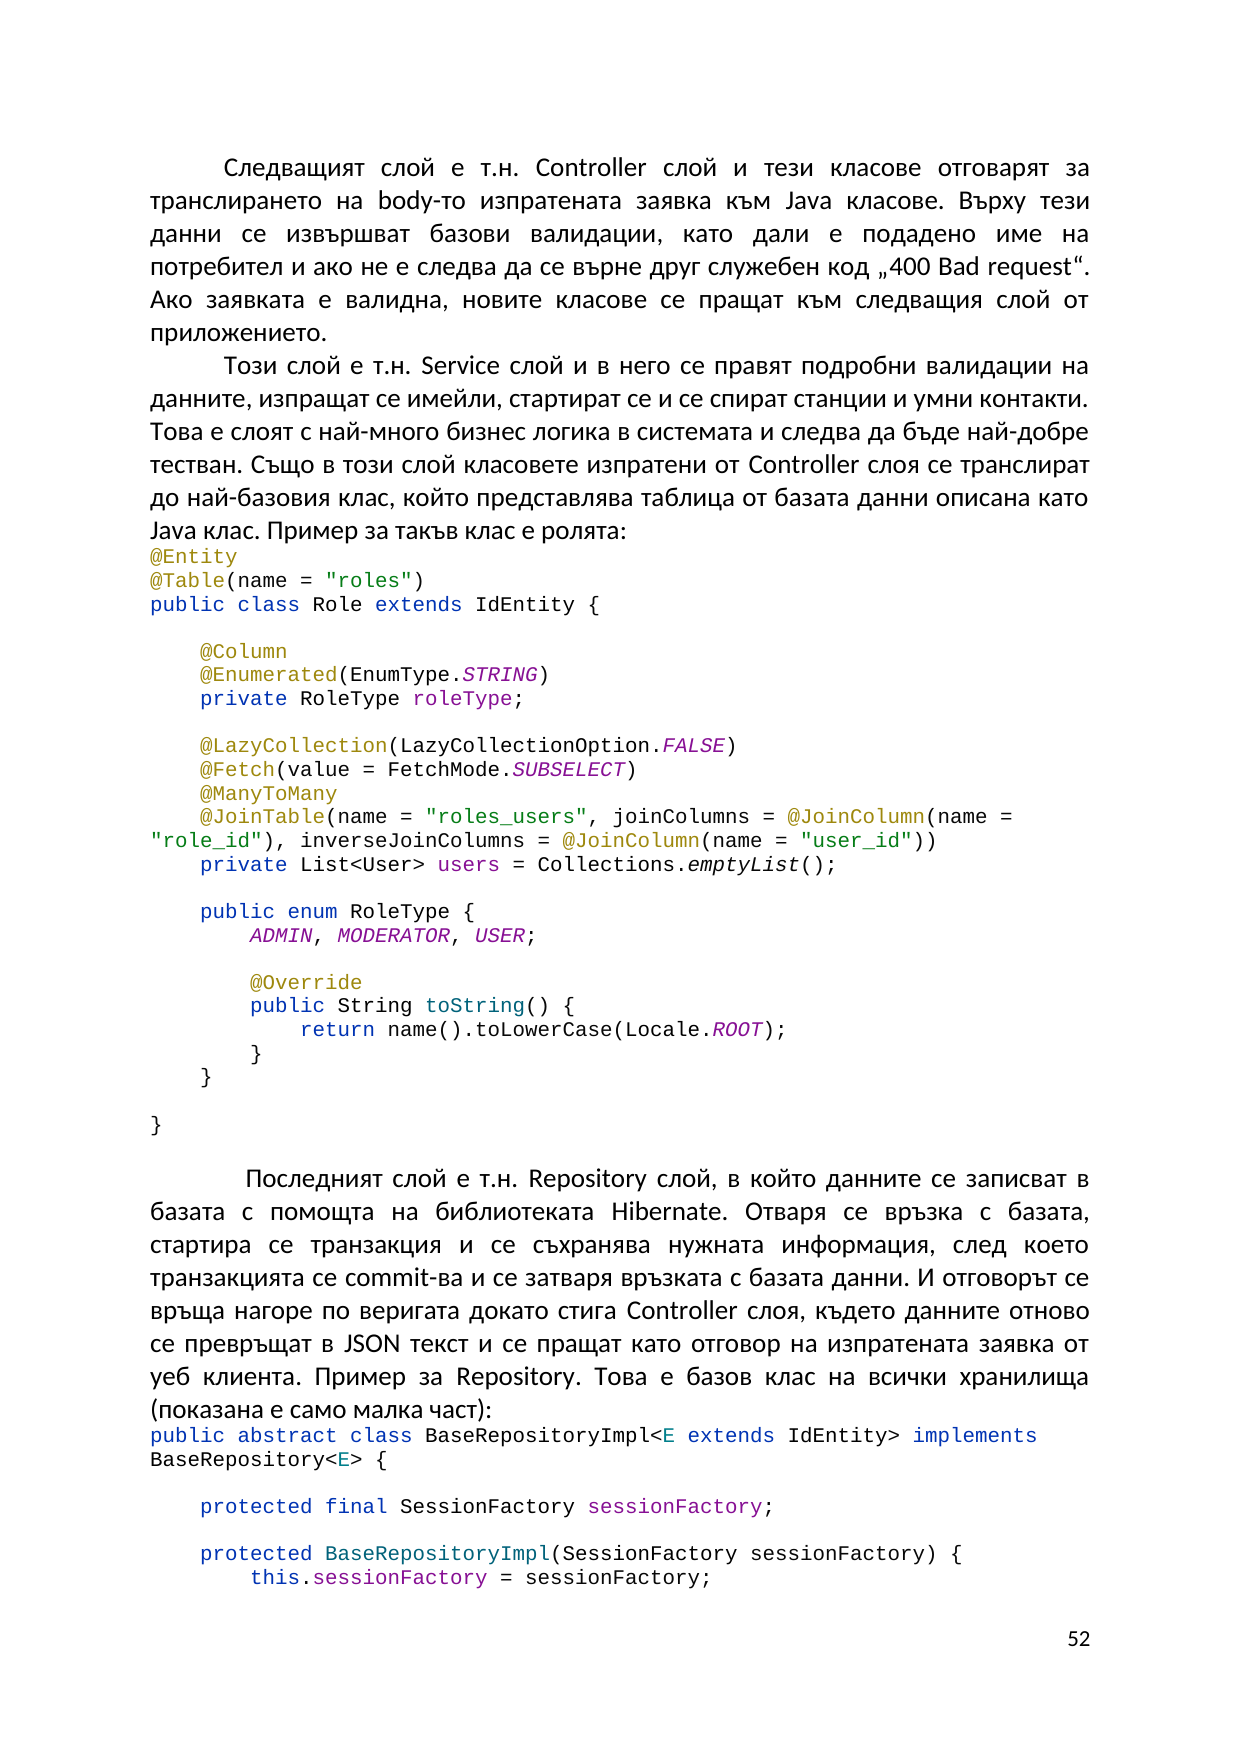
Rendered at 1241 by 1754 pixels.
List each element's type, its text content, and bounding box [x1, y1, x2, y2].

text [150, 1425, 1090, 1591]
text Последният слой е т.н. Repository слой, в който данните се записват в базата с помощта на библиотеката Hibernate. Отваря се връзка с базата, стартира се транзакция и се съхранява нужната информация, след което транзакцията се commit-ва и се затваря връзката с базата данни. И отговорът се връща нагоре по веригата докато стига Controller слоя, където данните отново се превръщат в JSON текст и се пращат като отговор на изпратената заявка от уеб клиента. Пример за Repository. Това е базов клас на всички хранилища (показана е само малка част): [150, 1161, 1090, 1425]
text @Entity @Table(name = "roles") public class Role extends IdEntity { @Column @Enumerated(EnumType.STRING) private RoleType roleType; @LazyCollection(LazyCollectionOption.FALSE) @Fetch(value = FetchMode.SUBSELECT) @ManyToMany @JoinTable(name = "roles_users", joinColumns = @JoinColumn(name = "role_id"), inverseJoinColumns = @JoinColumn(name = "user_id")) private List<User> users = Collections.emptyList(); public enum RoleType { ADMIN, MODERATOR, USER; @Override public String toString() { return name().toLowerCase(Locale.ROOT); } } } [150, 546, 1090, 1137]
text Следващият слой е т.н. Controller слой и тези класове отговарят за транслирането на body-то изпратената заявка към Java класове. Върху тези данни се извършват базови валидации, като дали е подадено име на потребител и ако не е следва да се върне друг служебен код „400 Bad request“. Ако заявката е валидна, новите класове се пращат към следващия слой от приложението. [150, 150, 1090, 348]
text Този слой е т.н. Service слой и в него се правят подробни валидации на данните, изпращат се имейли, стартират се и се спират станции и умни контакти. Това е слоят с най-много бизнес логика в системата и следва да бъде най-добре тестван. Също в този слой класовете изпратени от Controller слоя се транслират до най-базовия клас, който представлява таблица от базата данни описана като Java клас. Пример за такъв клас е ролята: [150, 348, 1090, 546]
